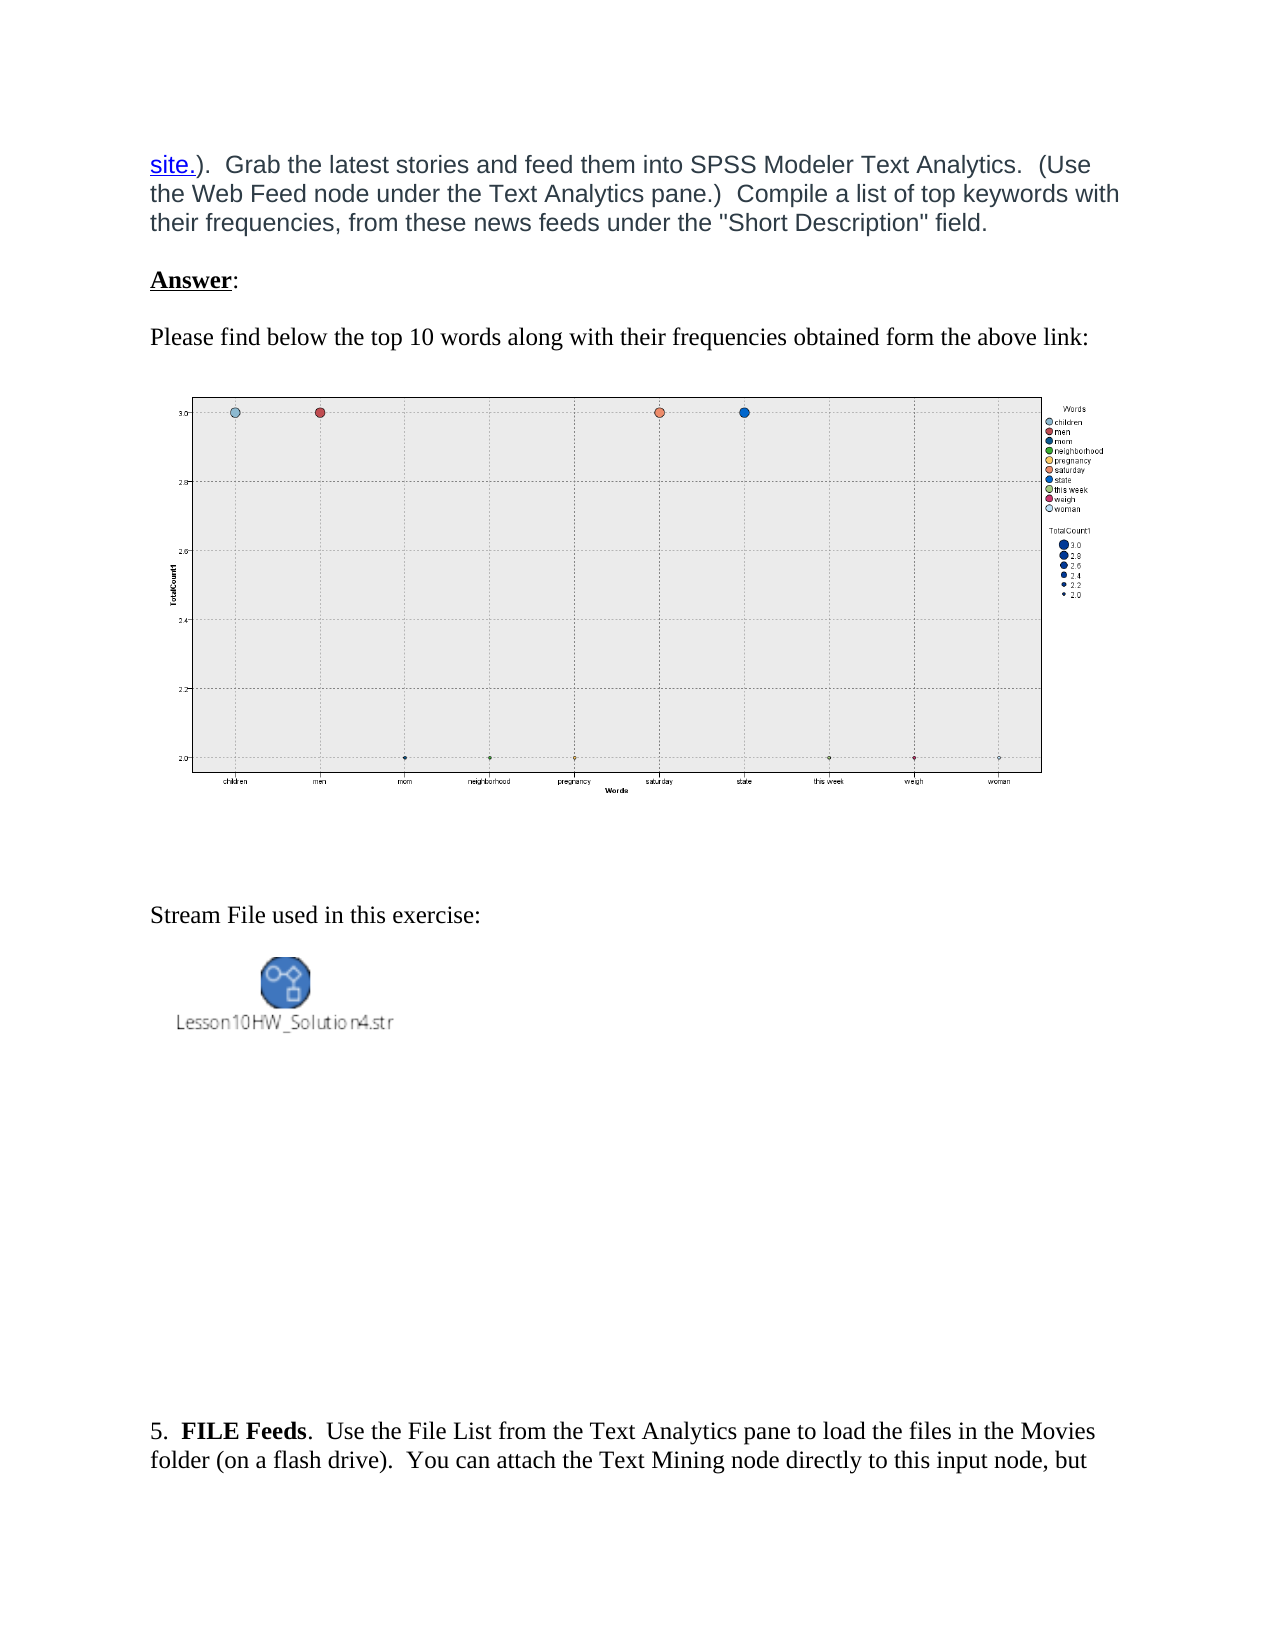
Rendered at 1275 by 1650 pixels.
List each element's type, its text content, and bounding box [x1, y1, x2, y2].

text Stream File used in this exercise: [150, 900, 1125, 928]
picture [150, 380, 1125, 814]
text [150, 1416, 1125, 1473]
text Answer: [150, 265, 1125, 294]
text Please find below the top 10 words along with their frequencies obtained form the above link: [150, 322, 1125, 351]
